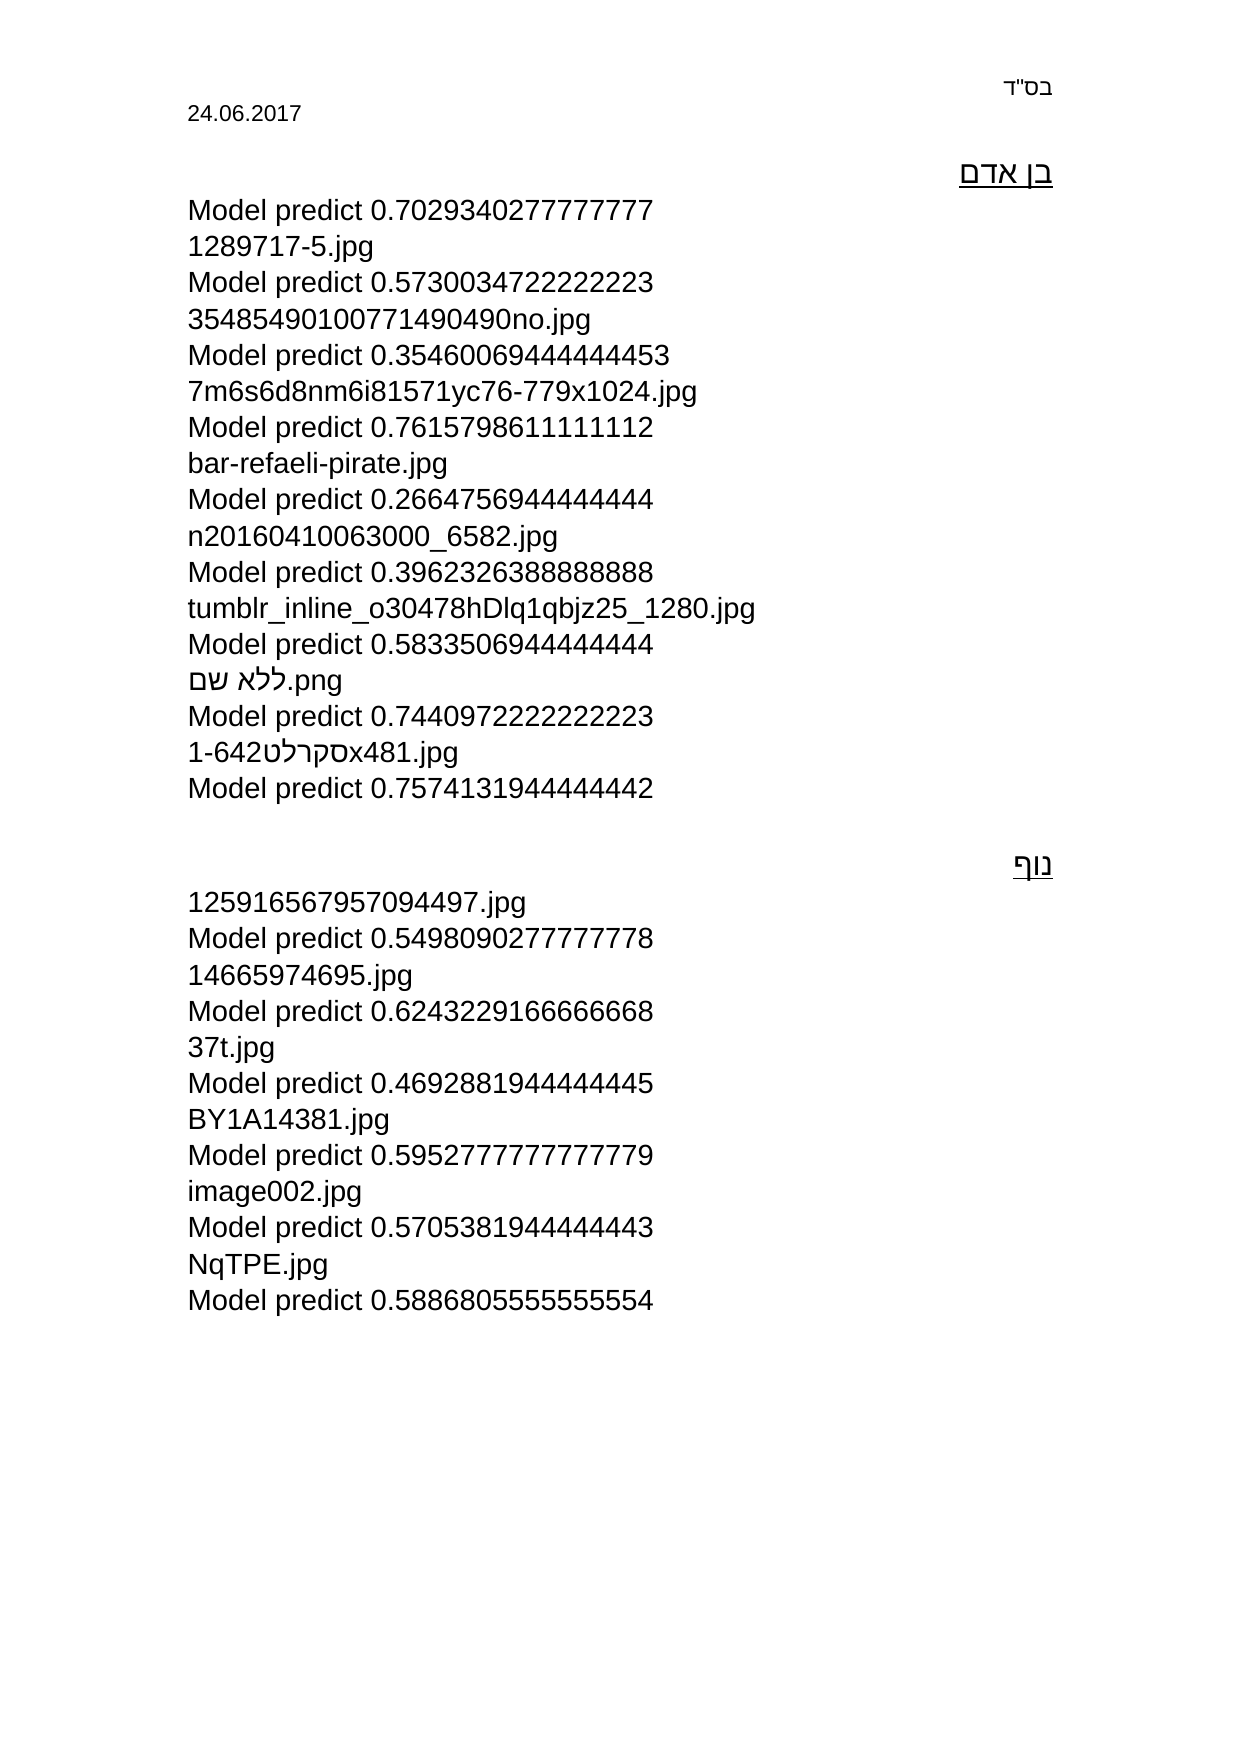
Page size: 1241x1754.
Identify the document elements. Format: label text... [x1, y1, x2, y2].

text Model predict 0.7574131944444442 [187, 772, 1053, 805]
text 35485490100771490490no.jpg [187, 302, 1053, 335]
text 14665974695.jpg [187, 957, 1053, 991]
text Model predict 0.6243229166666668 [187, 994, 1053, 1027]
text image002.jpg [187, 1174, 1053, 1208]
text n20160410063000_6582.jpg [187, 518, 1053, 552]
text NqTPE.jpg [187, 1247, 1053, 1280]
text tumblr_inline_o30478hDlq1qbjz25_1280.jpg [187, 591, 1053, 624]
text 37t.jpg [187, 1030, 1053, 1063]
text Model predict 0.4692881944444445 [187, 1066, 1053, 1099]
text בן אדם [187, 154, 1053, 190]
text 1289717-5.jpg [187, 229, 1053, 263]
text bar-refaeli-pirate.jpg [187, 446, 1053, 480]
text Model predict 0.5833506944444444 [187, 627, 1053, 661]
text Model predict 0.5886805555555554 [187, 1283, 1053, 1316]
text נוף [187, 846, 1053, 882]
text 7m6s6d8nm6i81571yc76-779x1024.jpg [187, 374, 1053, 407]
text ללא שם.png [187, 663, 1053, 697]
text 125916567957094497.jpg [187, 885, 1053, 919]
text Model predict 0.7440972222222223 [187, 699, 1053, 733]
text Model predict 0.7029340277777777 [187, 193, 1053, 227]
text סקרלט1-642x481.jpg [187, 735, 1053, 769]
text Model predict 0.2664756944444444 [187, 482, 1053, 516]
text Model predict 0.7615798611111112 [187, 410, 1053, 444]
text Model predict 0.5730034722222223 [187, 266, 1053, 299]
text BY1A14381.jpg [187, 1102, 1053, 1136]
text Model predict 0.35460069444444453 [187, 338, 1053, 371]
text Model predict 0.5952777777777779 [187, 1138, 1053, 1172]
text Model predict 0.5705381944444443 [187, 1211, 1053, 1244]
text Model predict 0.5498090277777778 [187, 921, 1053, 955]
text Model predict 0.3962326388888888 [187, 555, 1053, 588]
